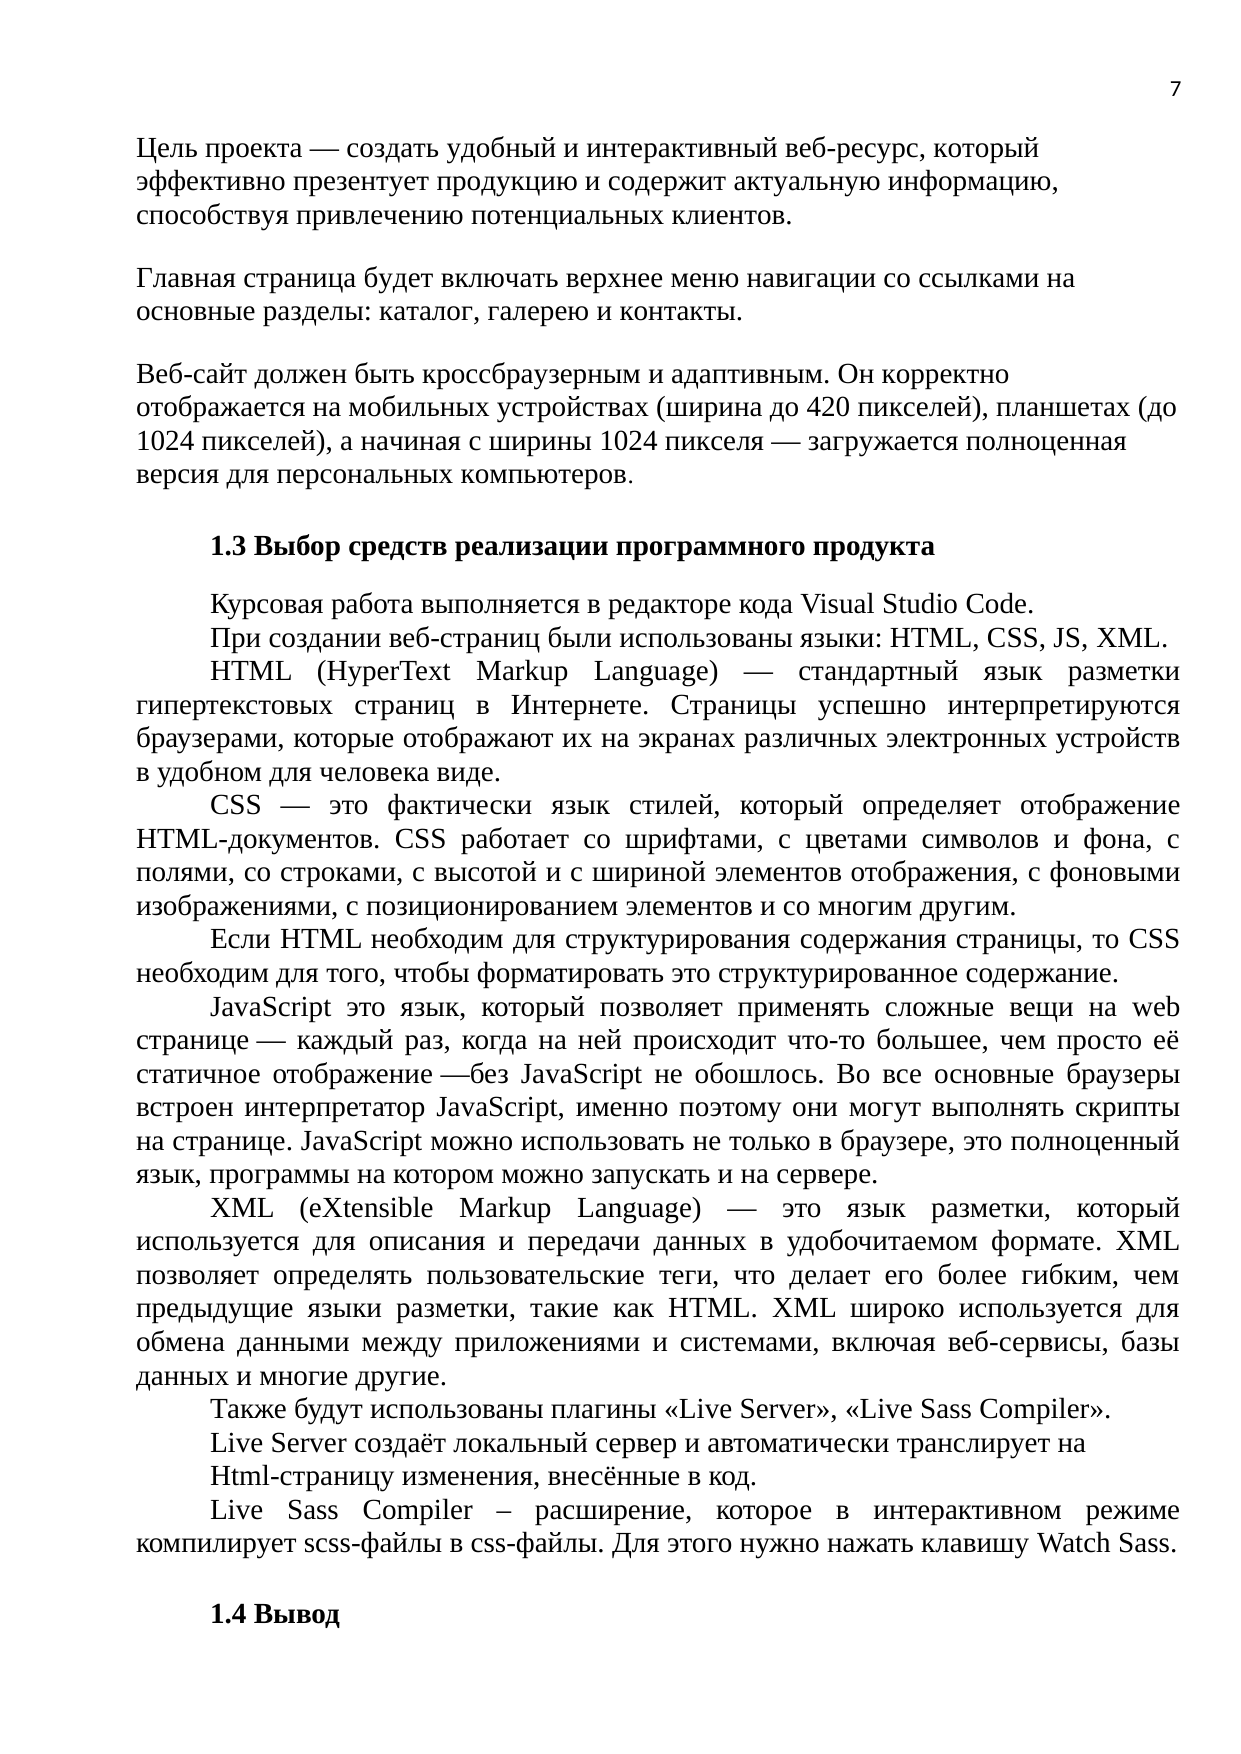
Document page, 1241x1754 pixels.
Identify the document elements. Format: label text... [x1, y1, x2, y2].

text Live Server создаёт локальный сервер и автоматически транслирует на [136, 1425, 1181, 1458]
text 1.4 Вывод [136, 1596, 1181, 1630]
text Веб-сайт должен быть кроссбраузерным и адаптивным. Он корректно отображается на мобильных устройствах (ширина до 420 пикселей), планшетах (до 1024 пикселей), а начиная с ширины 1024 пикселя — загружается полноценная версия для персональных компьютеров. [136, 356, 1181, 490]
text Live Sass Compiler – расширение, которое в интерактивном режиме компилирует scss-файлы в css-файлы. Для этого нужно нажать клавишу Watch Sass. [136, 1492, 1181, 1559]
text XML (eXtensible Markup Language) — это язык разметки, который используется для описания и передачи данных в удобочитаемом формате. XML позволяет определять пользовательские теги, что делает его более гибким, чем предыдущие языки разметки, такие как HTML. XML широко используется для обмена данными между приложениями и системами, включая веб-сервисы, базы данных и многие другие. [136, 1190, 1181, 1391]
text 1.3 Выбор средств реализации программного продукта [136, 528, 1181, 561]
text Главная страница будет включать верхнее меню навигации со ссылками на основные разделы: каталог, галерею и контакты. [136, 260, 1181, 327]
text При создании веб-страниц были использованы языки: HTML, CSS, JS, XML. [136, 620, 1181, 653]
text CSS — это фактически язык стилей, который определяет отображение HTML-документов. CSS работает со шрифтами, с цветами символов и фона, с полями, со строками, с высотой и с шириной элементов отображения, с фоновыми изображениями, с позиционированием элементов и со многим другим. [136, 787, 1181, 922]
text JavaScript это язык, который позволяет применять сложные вещи на web странице — каждый раз, когда на ней происходит что-то большее, чем просто её статичное отображение —без JavaScript не обошлось. Во все основные браузеры встроен интерпретатор JavaScript, именно поэтому они могут выполнять скрипты на странице. JavaScript можно использовать не только в браузере, это полноценный язык, программы на котором можно запускать и на сервере. [136, 989, 1181, 1190]
text Курсовая работа выполняется в редакторе кода Visual Studio Code. [136, 586, 1181, 620]
text Если HTML необходим для структурирования содержания страницы, то CSS необходим для того, чтобы форматировать это структурированное содержание. [136, 922, 1181, 989]
text Цель проекта — создать удобный и интерактивный веб-ресурс, который эффективно презентует продукцию и содержит актуальную информацию, способствуя привлечению потенциальных клиентов. [136, 130, 1181, 231]
text Html-страницу изменения, внесённые в код. [136, 1458, 1181, 1492]
text Также будут использованы плагины «Live Server», «Live Sass Compiler». [136, 1391, 1181, 1425]
text HTML (HyperText Markup Language) — стандартный язык разметки гипертекстовых страниц в Интернете. Страницы успешно интерпретируются браузерами, которые отображают их на экранах различных электронных устройств в удобном для человека виде. [136, 653, 1181, 787]
